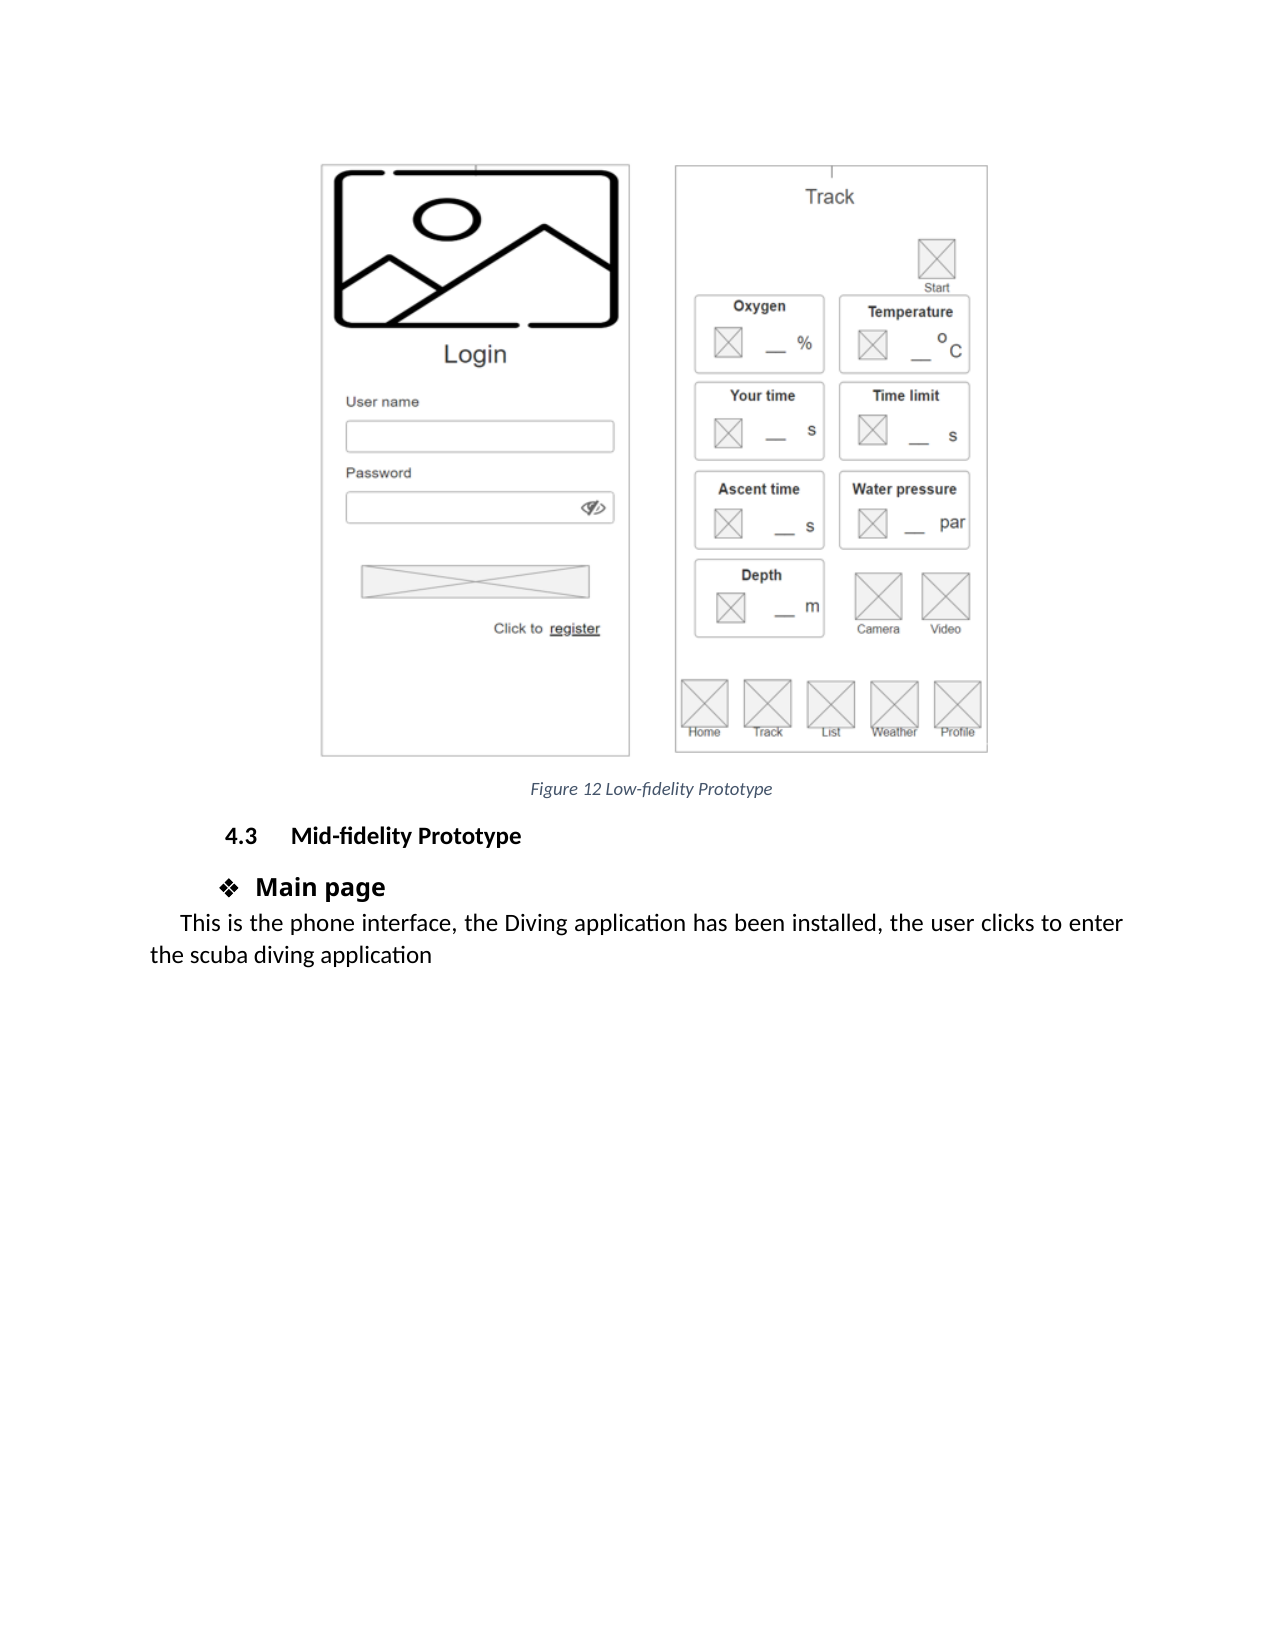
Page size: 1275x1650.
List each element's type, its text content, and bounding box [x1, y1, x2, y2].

text This is the phone interface, the Diving application has been installed, the user clicks to enter the scuba diving application [150, 907, 1125, 970]
picture [312, 150, 993, 758]
list Mid-fidelity Prototype [225, 820, 1125, 851]
subtitle Main page [217, 870, 1125, 904]
text Figure 12 Low-fidelity Prototype [150, 777, 1125, 799]
